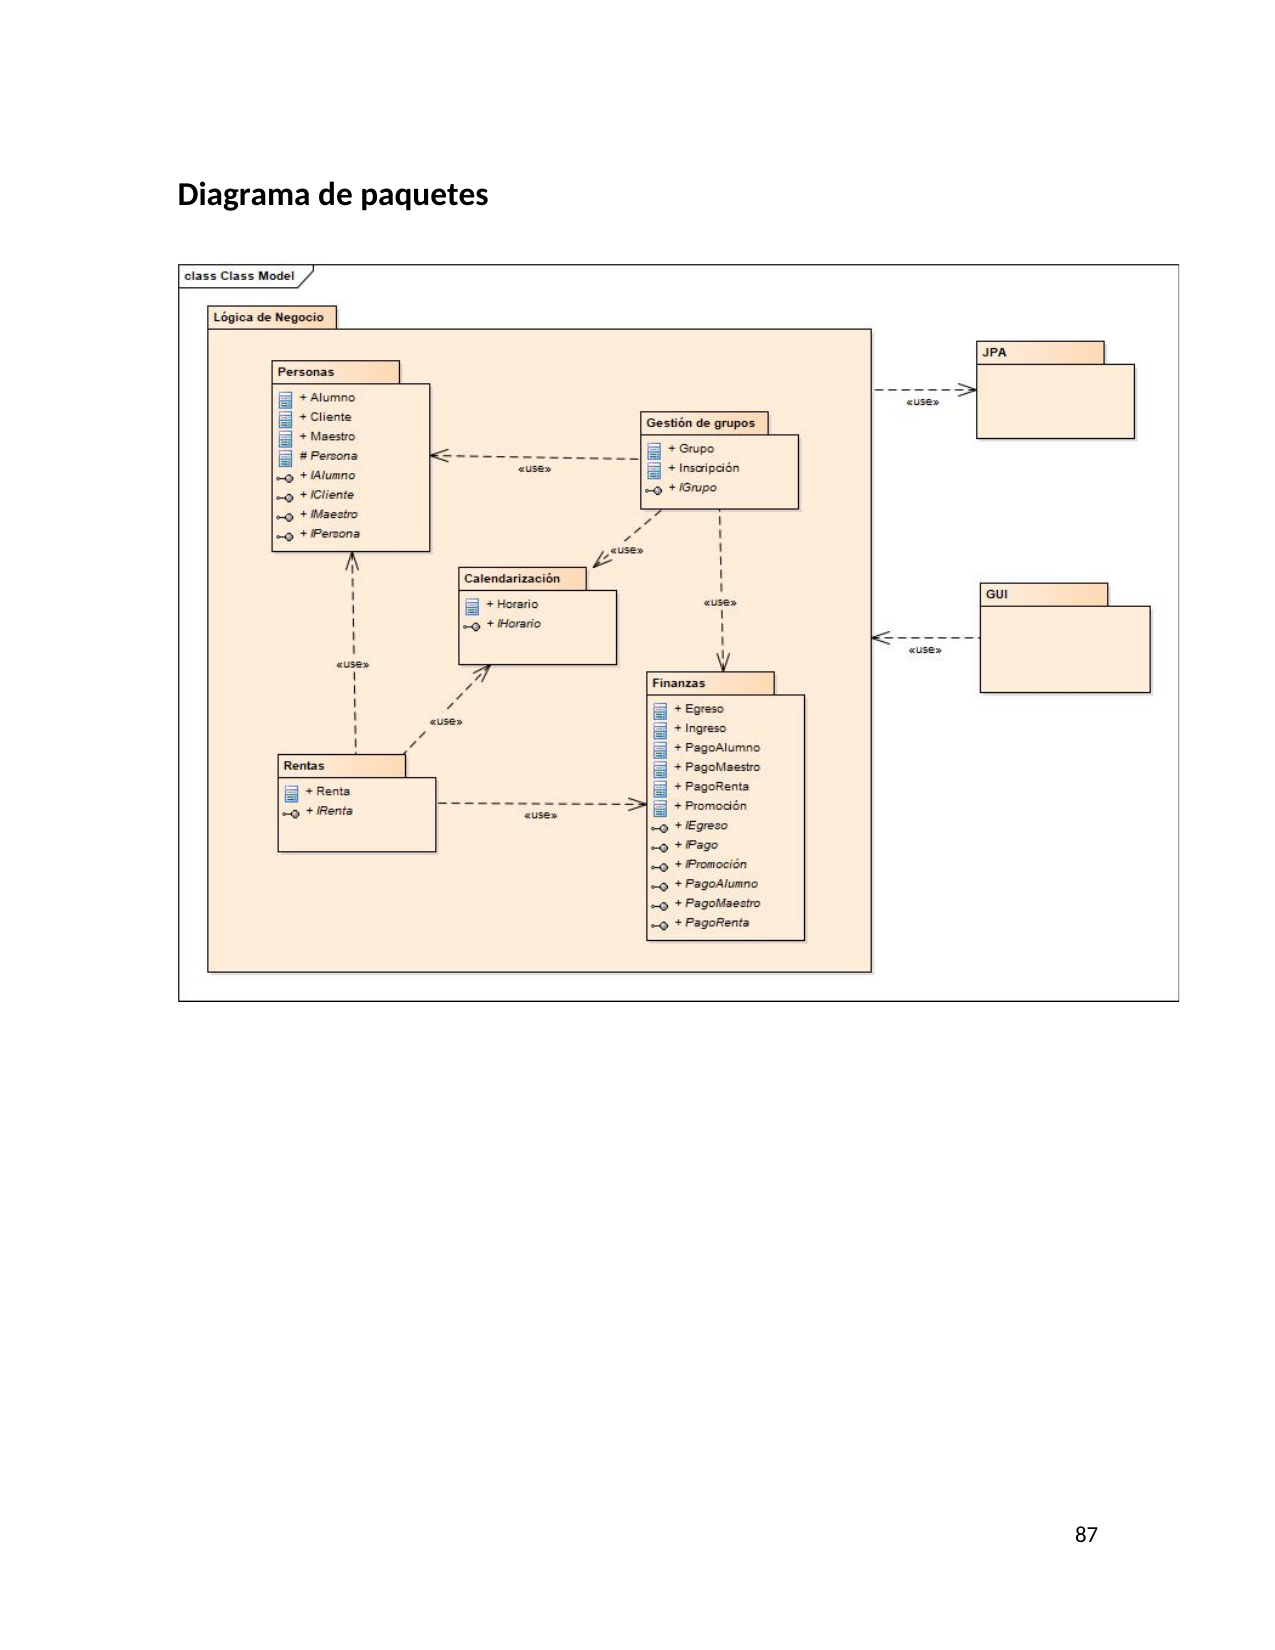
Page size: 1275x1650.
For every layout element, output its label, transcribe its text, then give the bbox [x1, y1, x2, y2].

picture [177, 263, 1180, 1002]
subtitle Diagrama de paquetes [177, 173, 1098, 213]
